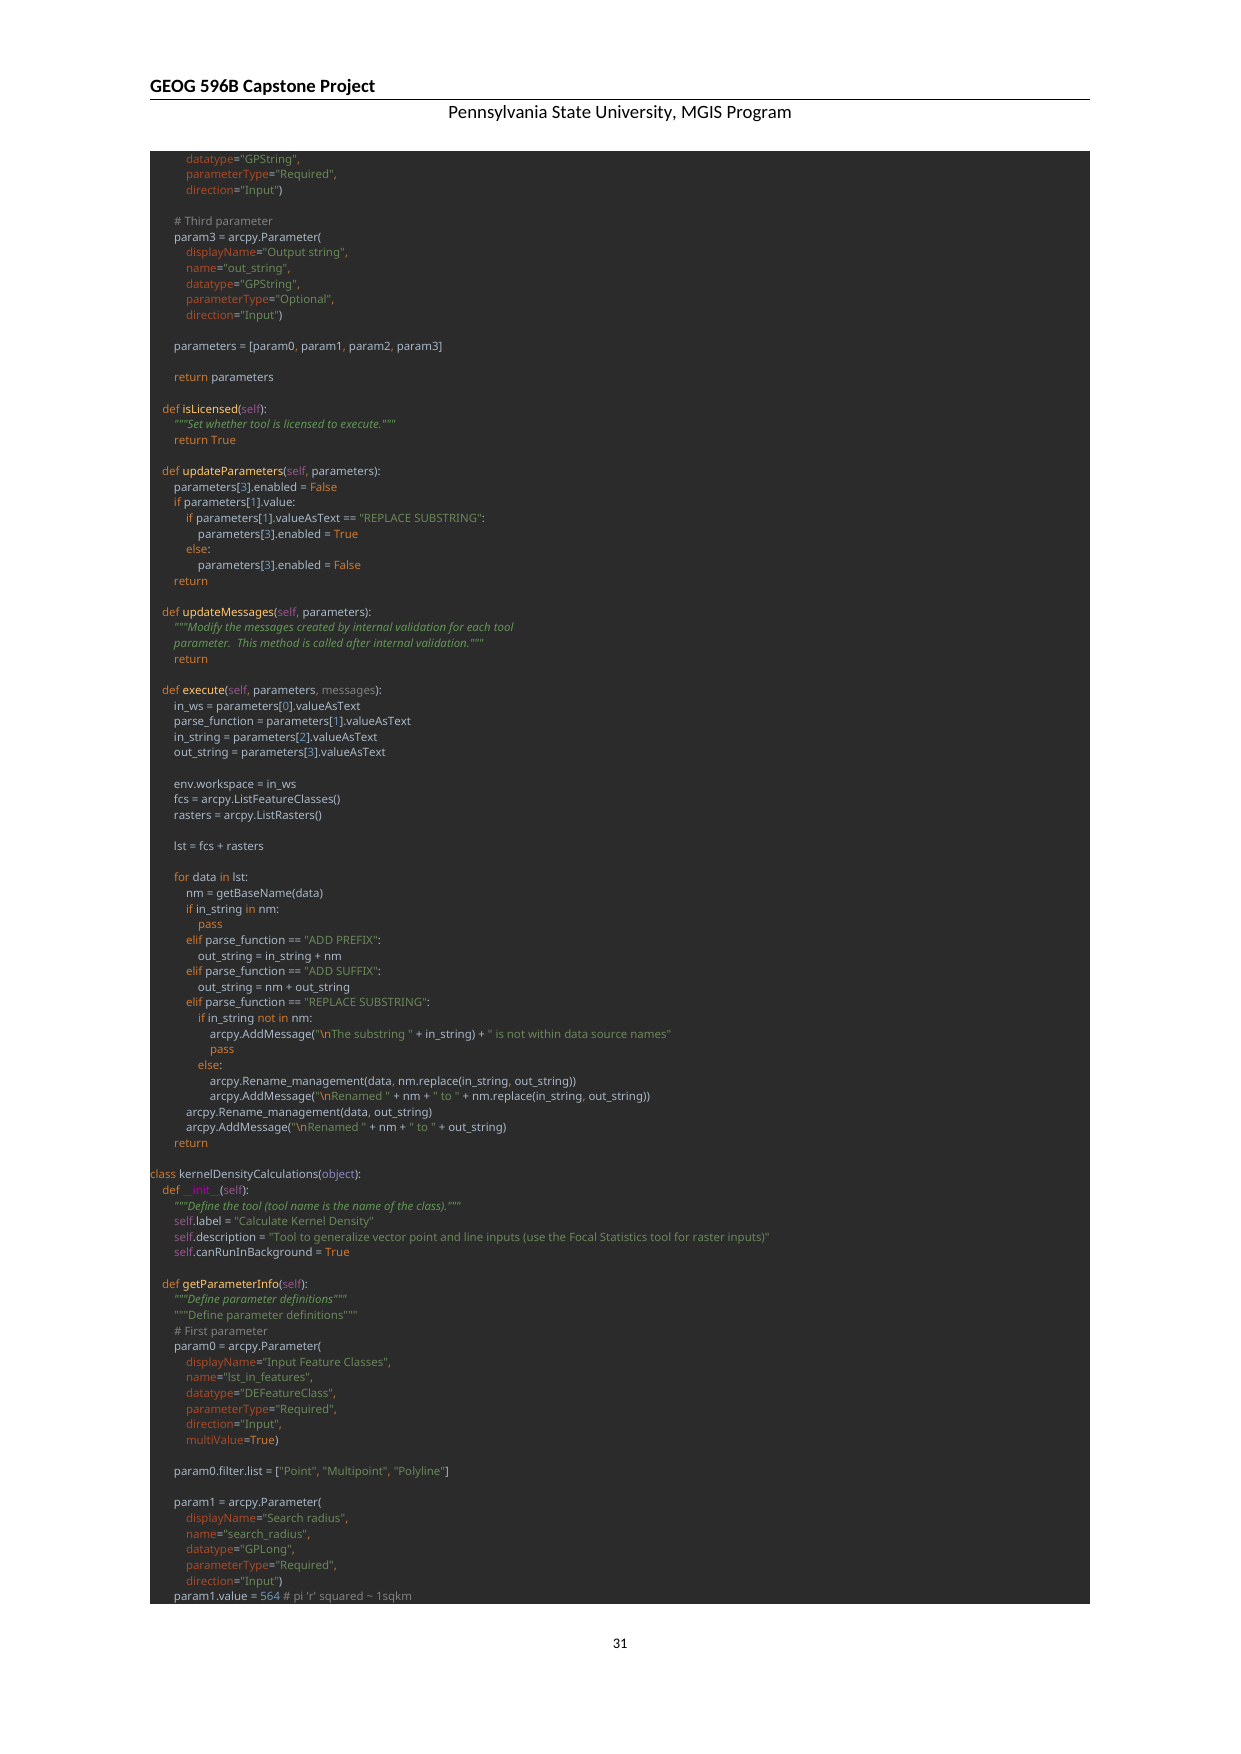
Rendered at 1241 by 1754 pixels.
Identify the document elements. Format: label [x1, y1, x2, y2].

text [150, 151, 1090, 1604]
